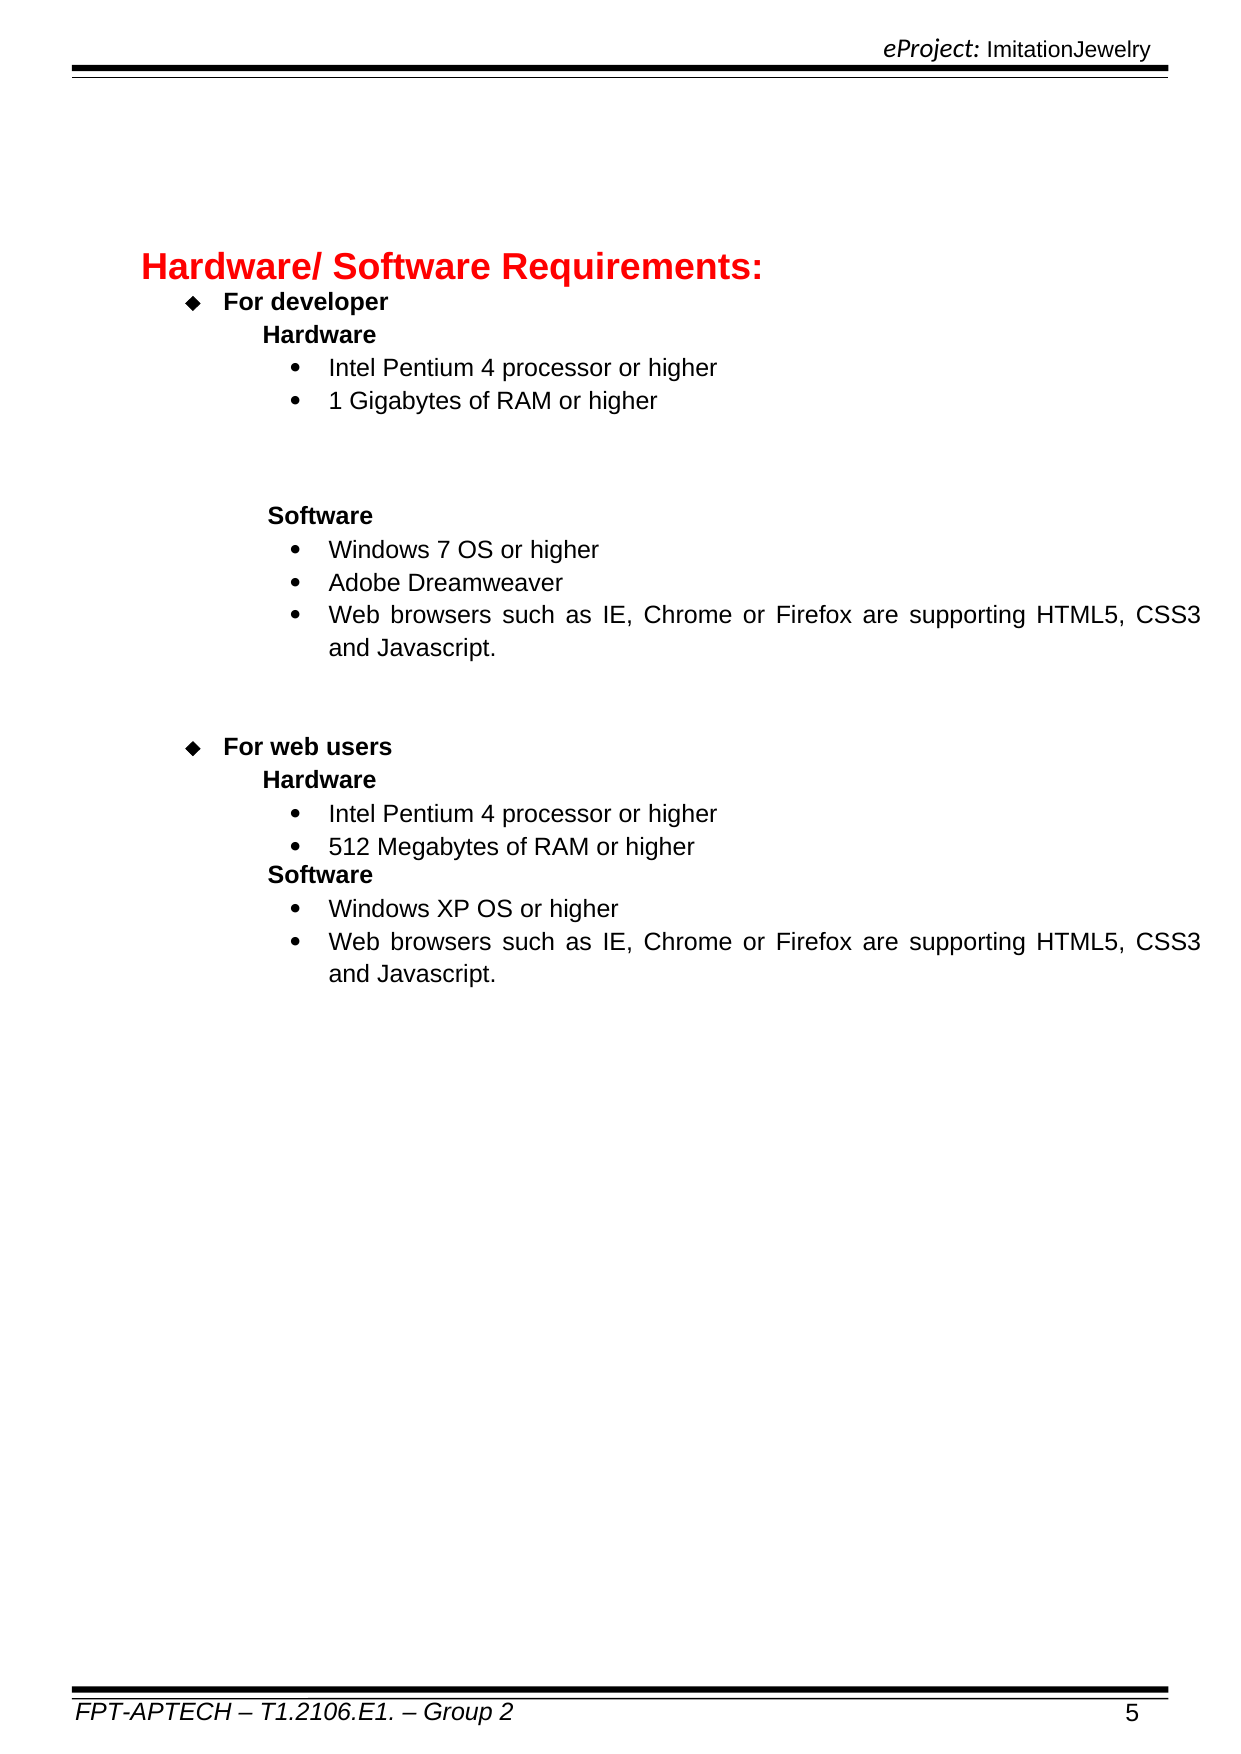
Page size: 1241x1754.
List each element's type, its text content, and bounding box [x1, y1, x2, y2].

text Hardware [262, 320, 1203, 349]
list Windows XP OS or higher [291, 893, 1203, 922]
list Intel Pentium 4 processor or higher [291, 353, 1203, 382]
text Software [267, 860, 1203, 889]
text Hardware [262, 765, 1203, 794]
subtitle Hardware/ Software Requirements: [141, 244, 1203, 287]
text Software [267, 501, 1203, 530]
list Adobe Dreamweaver [291, 567, 1203, 596]
list Intel Pentium 4 processor or higher [291, 799, 1203, 827]
list 512 Megabytes of RAM or higher [291, 832, 1203, 860]
list 1 Gigabytes of RAM or higher [291, 386, 1203, 415]
list For web users [186, 732, 1203, 761]
list For developer [186, 287, 1203, 316]
list Web browsers such as IE, Chrome or Firefox are supporting HTML5, CSS3 and Javascript. [291, 601, 1203, 662]
list Windows 7 OS or higher [291, 534, 1203, 563]
list Web browsers such as IE, Chrome or Firefox are supporting HTML5, CSS3 and Javascript. [291, 927, 1203, 988]
